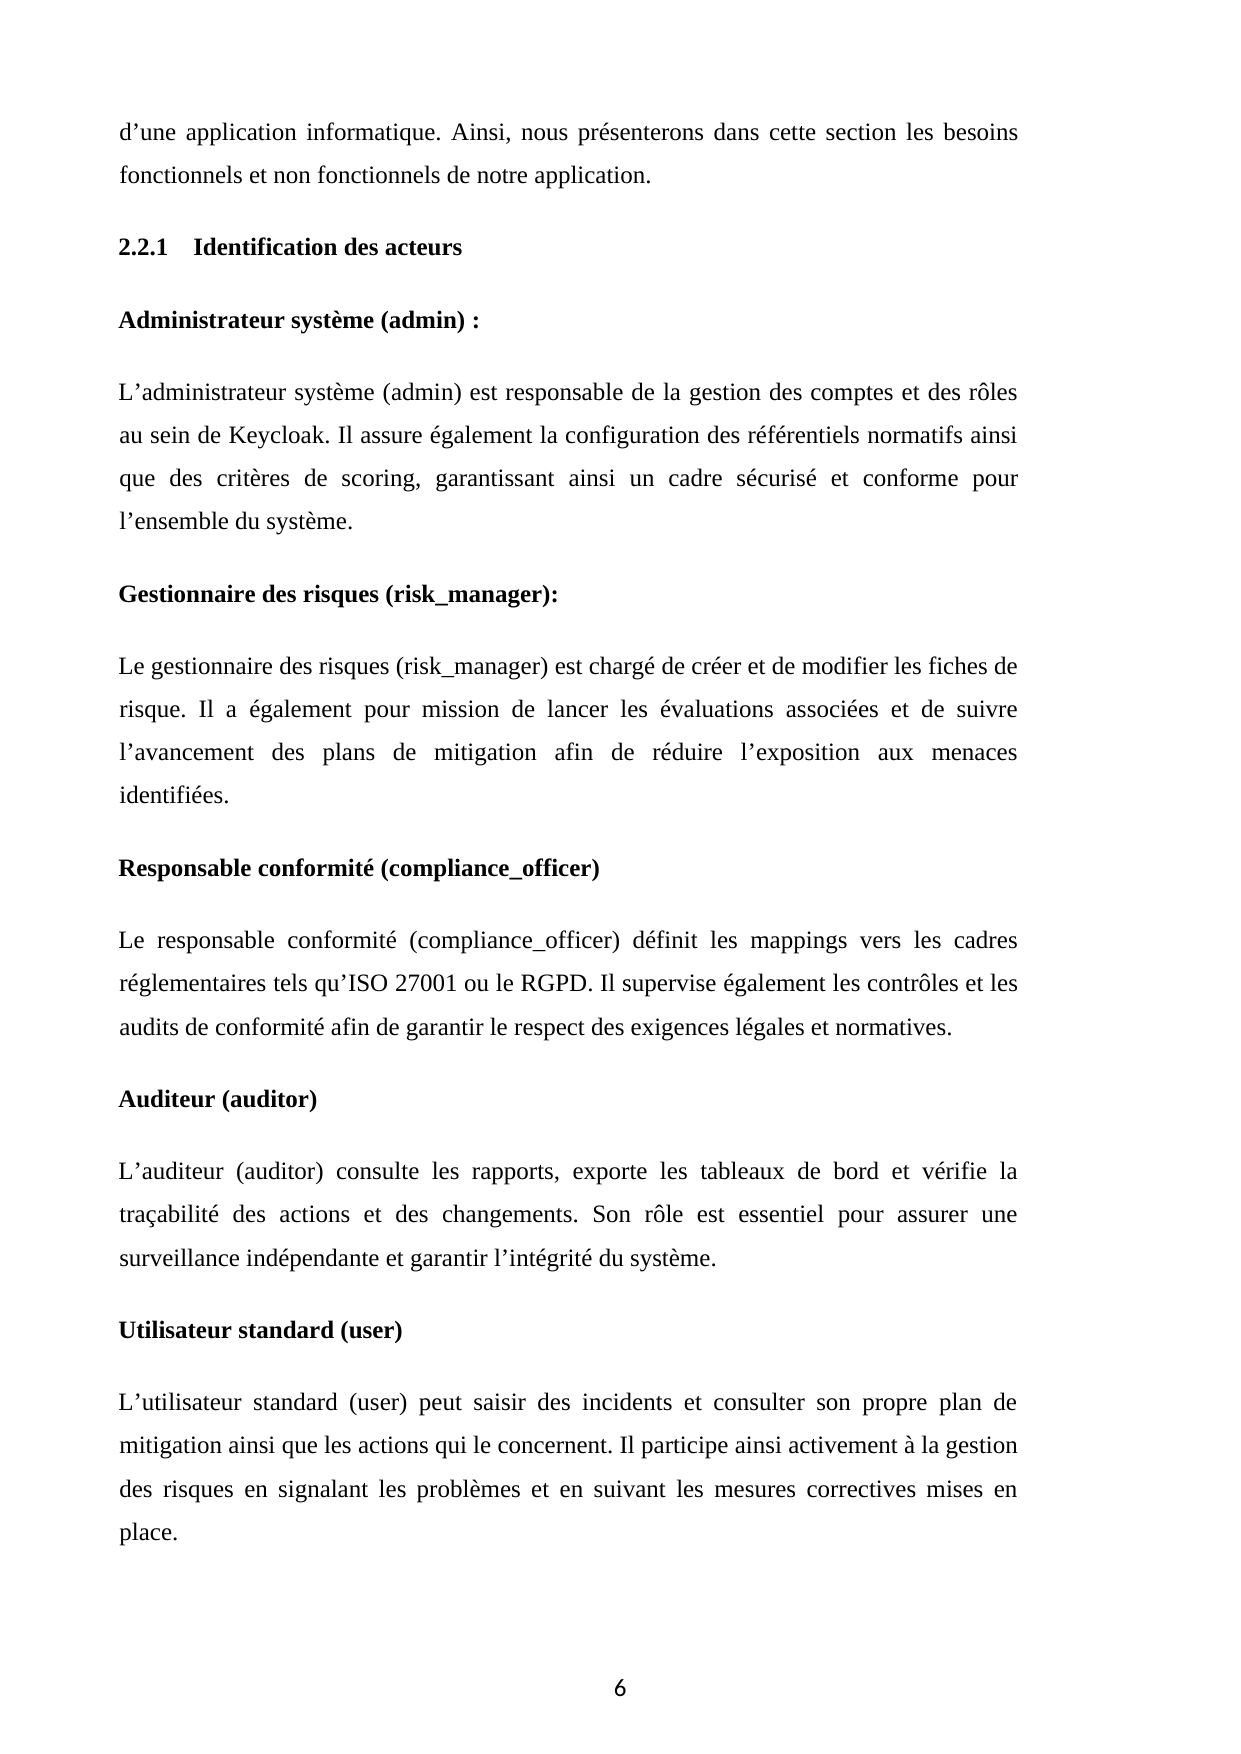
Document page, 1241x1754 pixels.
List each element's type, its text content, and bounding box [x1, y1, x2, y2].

text L’auditeur (auditor) consulte les rapports, exporte les tableaux de bord et vérifie la traçabilité des actions et des changements. Son rôle est essentiel pour assurer une surveillance indépendante et garantir l’intégrité du système. [118, 1156, 1019, 1271]
text Le gestionnaire des risques (risk_manager) est chargé de créer et de modifier les fiches de risque. Il a également pour mission de lancer les évaluations associées et de suivre l’avancement des plans de mitigation afin de réduire l’exposition aux menaces identifiées. [118, 651, 1019, 809]
text Le responsable conformité (compliance_officer) définit les mappings vers les cadres réglementaires tels qu’ISO 27001 ou le RGPD. Il supervise également les contrôles et les audits de conformité afin de garantir le respect des exigences légales et normatives. [118, 925, 1019, 1040]
text 2.2.1 Identification des acteurs [118, 232, 1019, 261]
text Auditeur (auditor) [118, 1084, 1019, 1113]
text L’administrateur système (admin) est responsable de la gestion des comptes et des rôles au sein de Keycloak. Il assure également la configuration des référentiels normatifs ainsi que des critères de scoring, garantissant ainsi un cadre sécurisé et conforme pour l’ensemble du système. [118, 377, 1019, 535]
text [118, 117, 1019, 189]
text Gestionnaire des risques (risk_manager): [118, 579, 1019, 608]
text Responsable conformité (compliance_officer) [118, 853, 1019, 882]
text Administrateur système (admin) : [118, 305, 1019, 333]
text Utilisateur standard (user) [118, 1315, 1019, 1344]
text L’utilisateur standard (user) peut saisir des incidents et consulter son propre plan de mitigation ainsi que les actions qui le concernent. Il participe ainsi activement à la gestion des risques en signalant les problèmes et en suivant les mesures correctives mises en place. [118, 1387, 1019, 1546]
